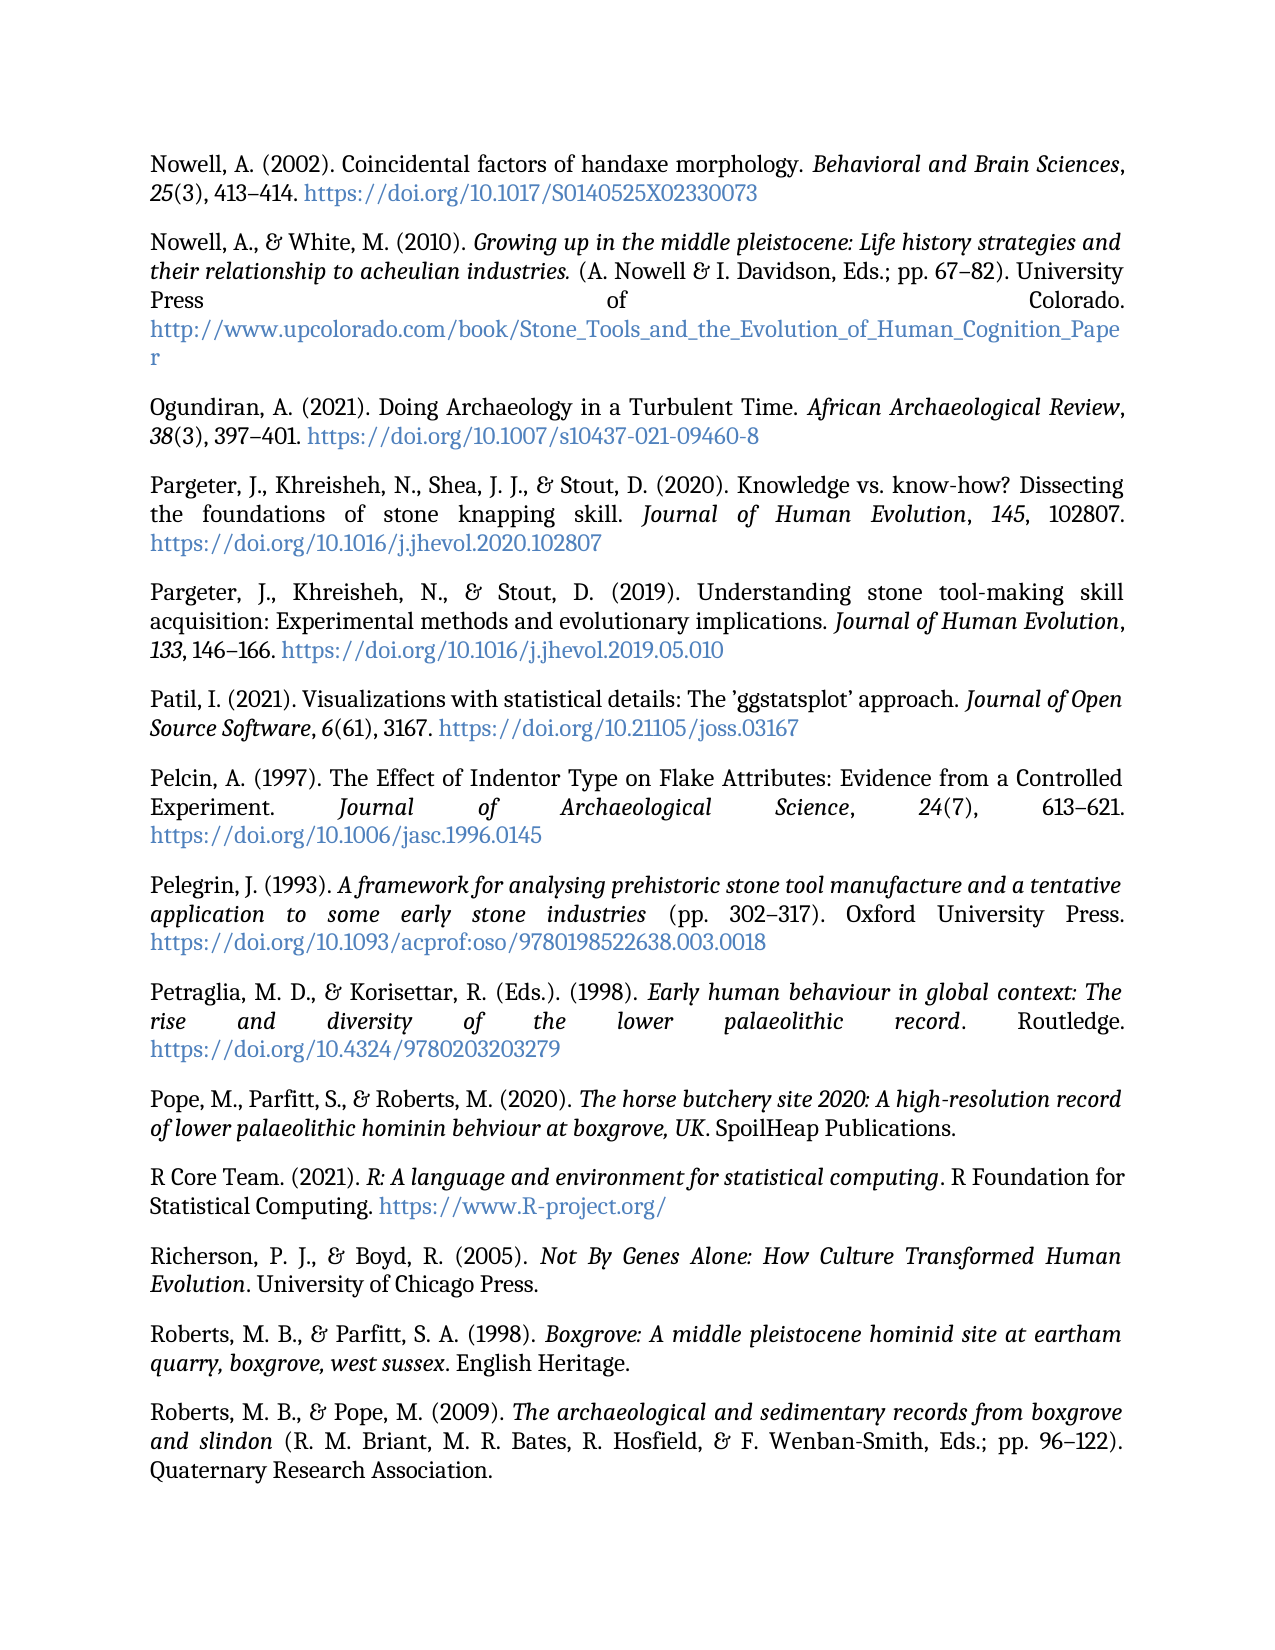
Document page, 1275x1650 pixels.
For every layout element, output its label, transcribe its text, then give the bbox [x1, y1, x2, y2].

text Petraglia, M. D., & Korisettar, R. (Eds.). (1998). Early human behaviour in global context: The rise and diversity of the lower palaeolithic record. Routledge. https://doi.org/10.4324/9780203203279 [150, 978, 1125, 1064]
text Pelcin, A. (1997). The Effect of Indentor Type on Flake Attributes: Evidence from a Controlled Experiment. Journal of Archaeological Science, 24(7), 613–621. https://doi.org/10.1006/jasc.1996.0145 [150, 764, 1125, 850]
text Ogundiran, A. (2021). Doing Archaeology in a Turbulent Time. African Archaeological Review, 38(3), 397–401. https://doi.org/10.1007/s10437-021-09460-8 [150, 393, 1125, 450]
text Patil, I. (2021). Visualizations with statistical details: The ’ggstatsplot’ approach. Journal of Open Source Software, 6(61), 3167. https://doi.org/10.21105/joss.03167 [150, 685, 1125, 743]
text Richerson, P. J., & Boyd, R. (2005). Not By Genes Alone: How Culture Transformed Human Evolution. University of Chicago Press. [150, 1242, 1125, 1299]
text Roberts, M. B., & Pope, M. (2009). The archaeological and sedimentary records from boxgrove and slindon (R. M. Briant, M. R. Bates, R. Hosfield, & F. Wenban-Smith, Eds.; pp. 96–122). Quaternary Research Association. [150, 1398, 1125, 1484]
text Pelegrin, J. (1993). A framework for analysing prehistoric stone tool manufacture and a tentative application to some early stone industries (pp. 302–317). Oxford University Press. https://doi.org/10.1093/acprof:oso/9780198522638.003.0018 [150, 871, 1125, 957]
text R Core Team. (2021). R: A language and environment for statistical computing. R Foundation for Statistical Computing. https://www.R-project.org/ [150, 1163, 1125, 1221]
text Pargeter, J., Khreisheh, N., Shea, J. J., & Stout, D. (2020). Knowledge vs. know-how? Dissecting the foundations of stone knapping skill. Journal of Human Evolution, 145, 102807. https://doi.org/10.1016/j.jhevol.2020.102807 [150, 471, 1125, 557]
text Pope, M., Parfitt, S., & Roberts, M. (2020). The horse butchery site 2020: A high-resolution record of lower palaeolithic hominin behviour at boxgrove, UK. SpoilHeap Publications. [150, 1085, 1125, 1142]
text Roberts, M. B., & Parfitt, S. A. (1998). Boxgrove: A middle pleistocene hominid site at eartham quarry, boxgrove, west sussex. English Heritage. [150, 1320, 1125, 1377]
text Nowell, A. (2002). Coincidental factors of handaxe morphology. Behavioral and Brain Sciences, 25(3), 413–414. https://doi.org/10.1017/S0140525X02330073 [150, 150, 1125, 207]
text Nowell, A., & White, M. (2010). Growing up in the middle pleistocene: Life history strategies and their relationship to acheulian industries. (A. Nowell & I. Davidson, Eds.; pp. 67–82). University Press of Colorado. http://www.upcolorado.com/book/Stone_Tools_and_the_Evolution_of_Human_Cognition_Paper [150, 228, 1125, 372]
text Pargeter, J., Khreisheh, N., & Stout, D. (2019). Understanding stone tool-making skill acquisition: Experimental methods and evolutionary implications. Journal of Human Evolution, 133, 146–166. https://doi.org/10.1016/j.jhevol.2019.05.010 [150, 578, 1125, 664]
